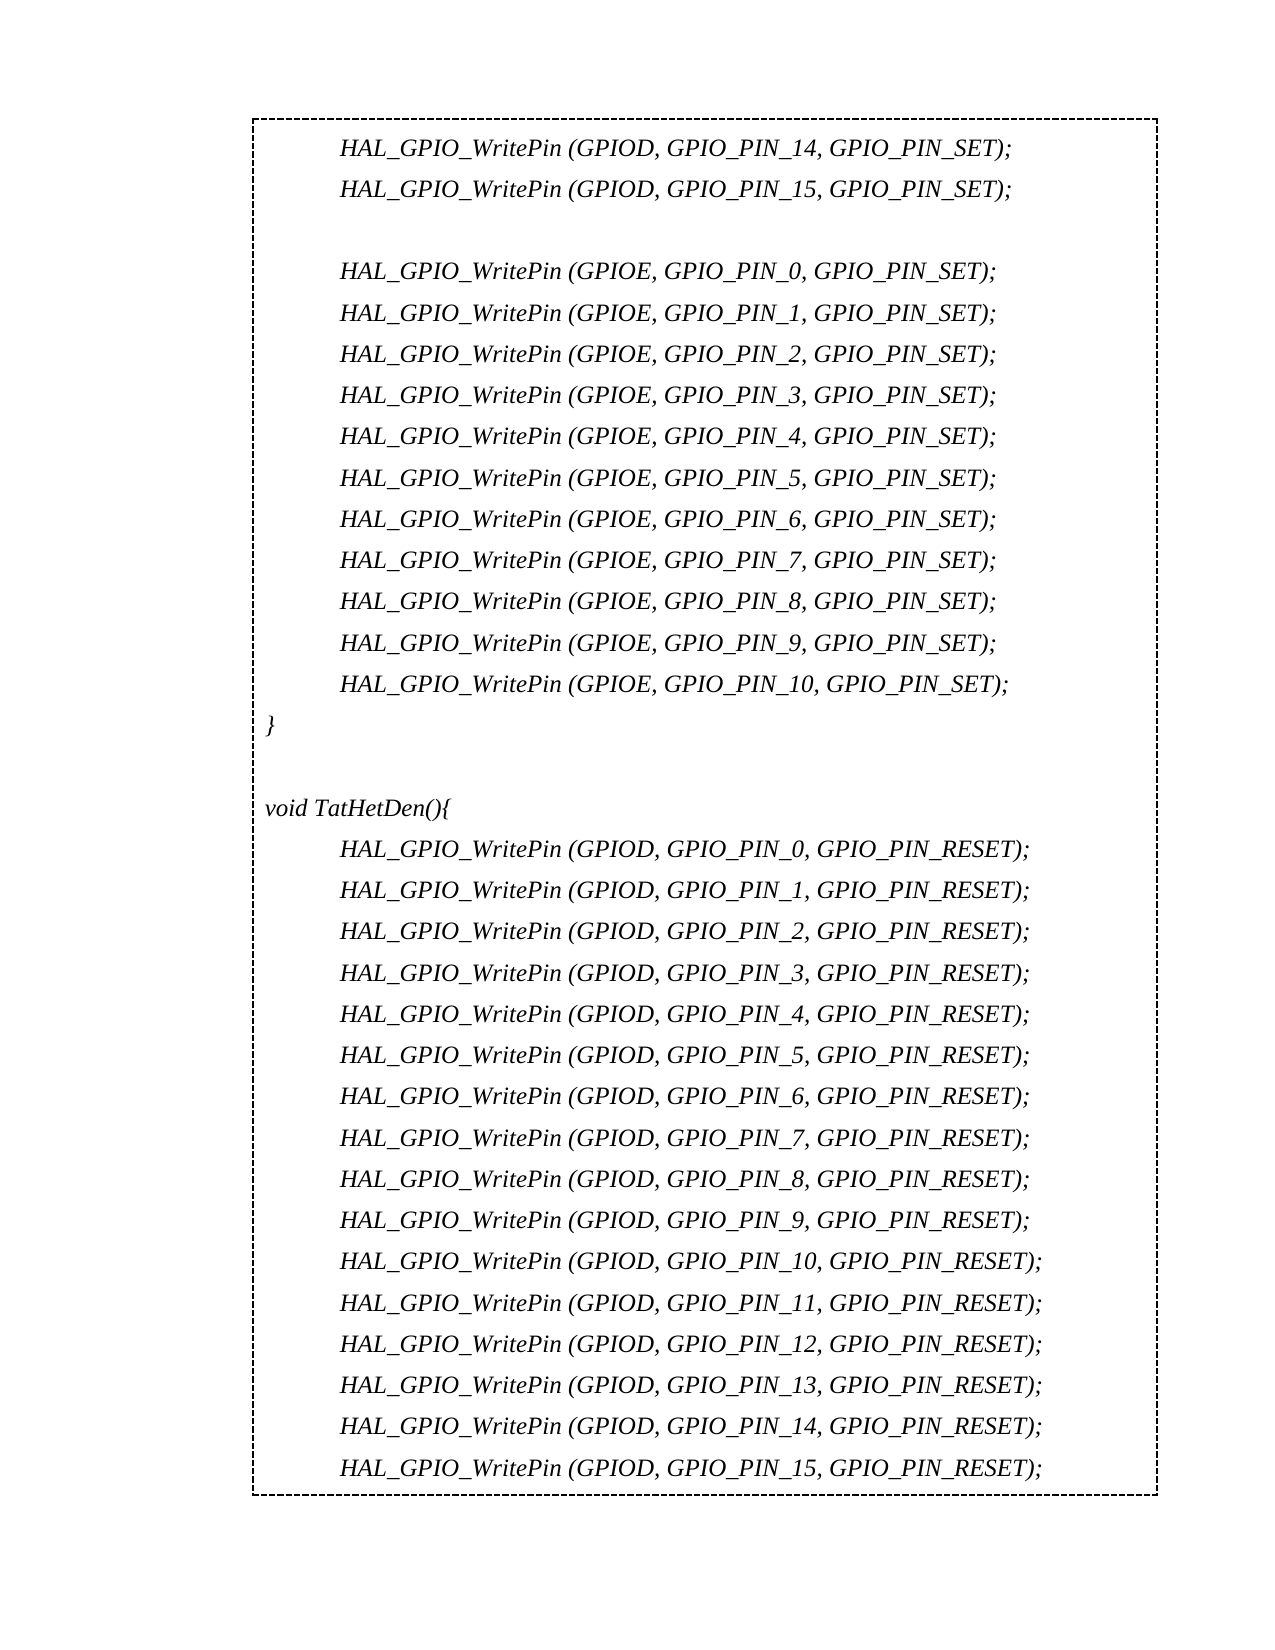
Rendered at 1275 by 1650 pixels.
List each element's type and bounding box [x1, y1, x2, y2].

table_header [253, 118, 1157, 1494]
